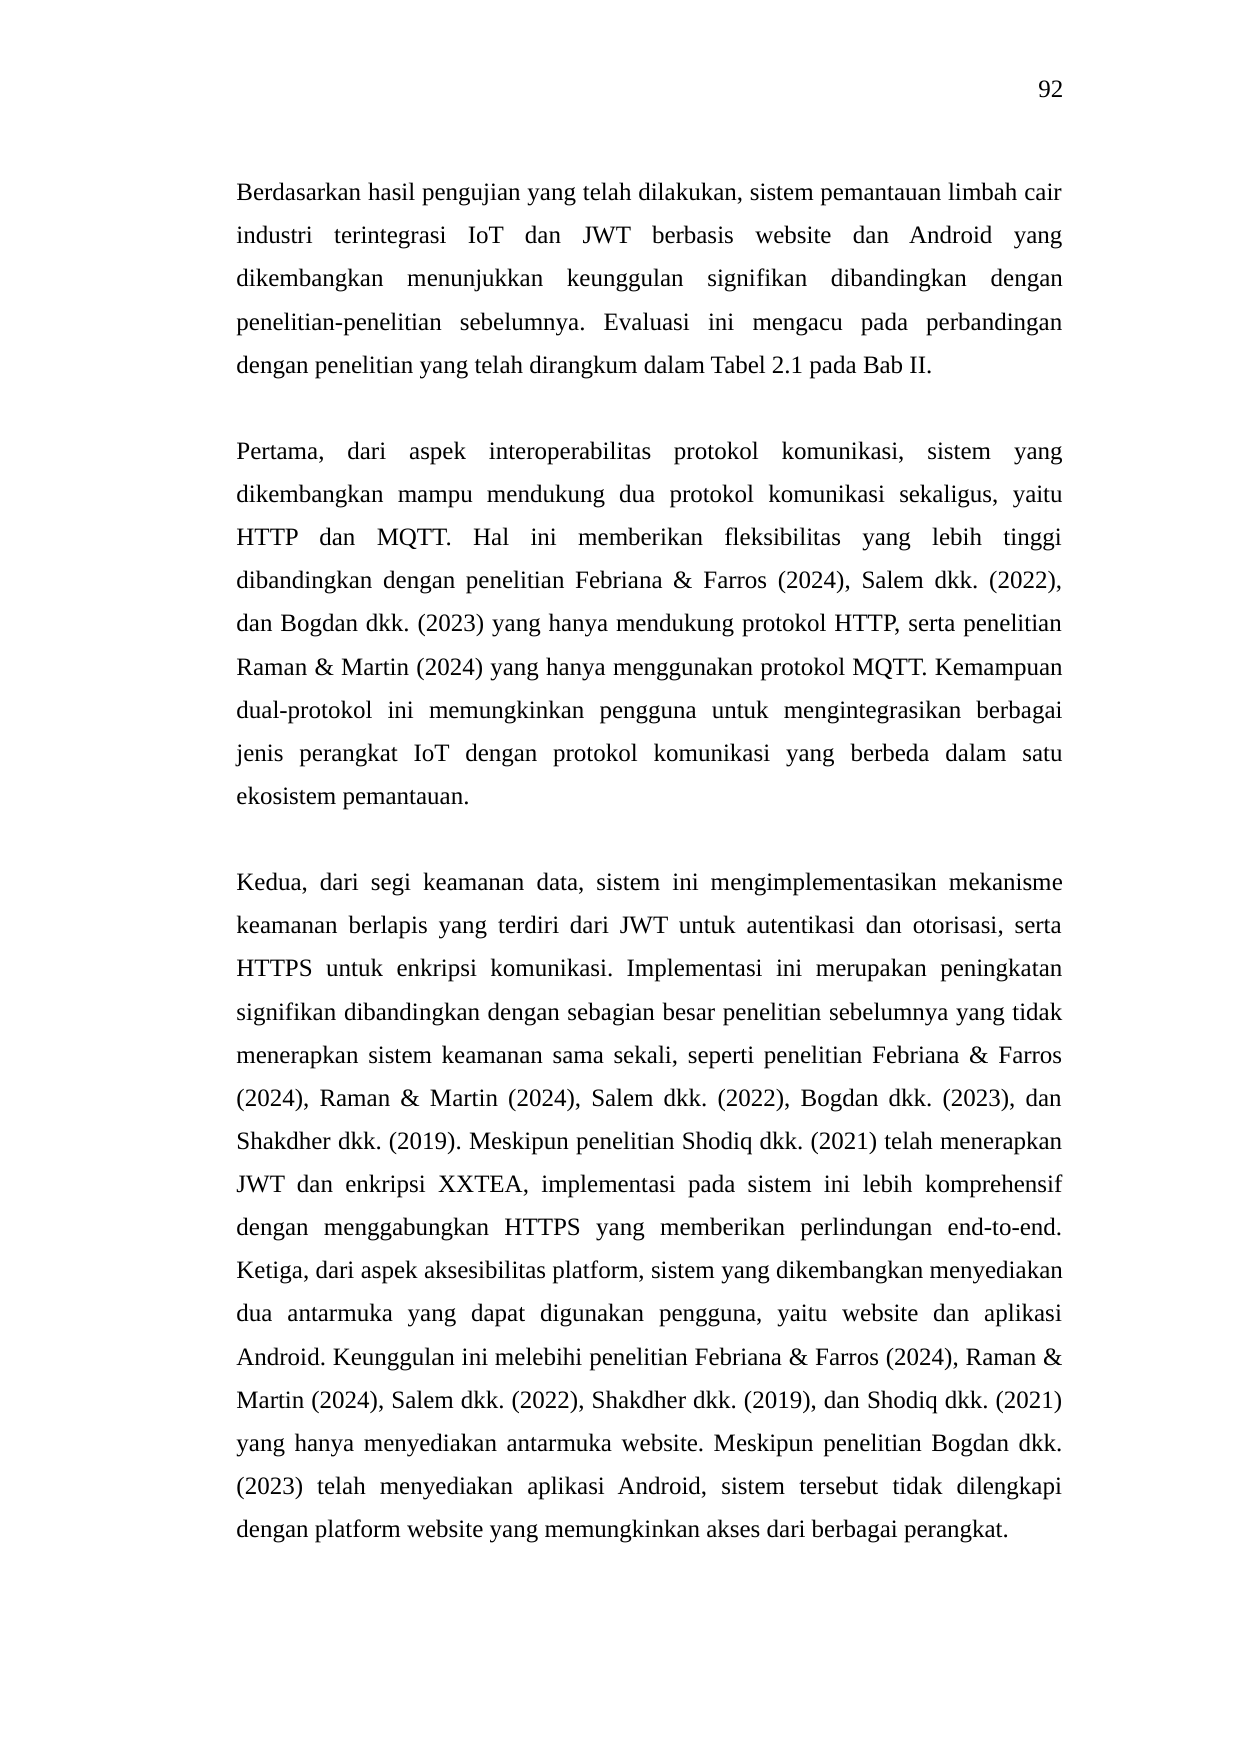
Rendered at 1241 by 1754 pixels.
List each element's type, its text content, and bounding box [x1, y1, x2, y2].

text Berdasarkan hasil pengujian yang telah dilakukan, sistem pemantauan limbah cair industri terintegrasi IoT dan JWT berbasis website dan Android yang dikembangkan menunjukkan keunggulan signifikan dibandingkan dengan penelitian-penelitian sebelumnya. Evaluasi ini mengacu pada perbandingan dengan penelitian yang telah dirangkum dalam Tabel 2.1 pada Bab II. [236, 177, 1063, 378]
text Pertama, dari aspek interoperabilitas protokol komunikasi, sistem yang dikembangkan mampu mendukung dua protokol komunikasi sekaligus, yaitu HTTP dan MQTT. Hal ini memberikan fleksibilitas yang lebih tinggi dibandingkan dengan penelitian Febriana & Farros (2024), Salem dkk. (2022), dan Bogdan dkk. (2023) yang hanya mendukung protokol HTTP, serta penelitian Raman & Martin (2024) yang hanya menggunakan protokol MQTT. Kemampuan dual-protokol ini memungkinkan pengguna untuk mengintegrasikan berbagai jenis perangkat IoT dengan protokol komunikasi yang berbeda dalam satu ekosistem pemantauan. [236, 436, 1063, 810]
text Kedua, dari segi keamanan data, sistem ini mengimplementasikan mekanisme keamanan berlapis yang terdiri dari JWT untuk autentikasi dan otorisasi, serta HTTPS untuk enkripsi komunikasi. Implementasi ini merupakan peningkatan signifikan dibandingkan dengan sebagian besar penelitian sebelumnya yang tidak menerapkan sistem keamanan sama sekali, seperti penelitian Febriana & Farros (2024), Raman & Martin (2024), Salem dkk. (2022), Bogdan dkk. (2023), dan Shakdher dkk. (2019). Meskipun penelitian Shodiq dkk. (2021) telah menerapkan JWT dan enkripsi XXTEA, implementasi pada sistem ini lebih komprehensif dengan menggabungkan HTTPS yang memberikan perlindungan end-to-end. Ketiga, dari aspek aksesibilitas platform, sistem yang dikembangkan menyediakan dua antarmuka yang dapat digunakan pengguna, yaitu website dan aplikasi Android. Keunggulan ini melebihi penelitian Febriana & Farros (2024), Raman & Martin (2024), Salem dkk. (2022), Shakdher dkk. (2019), dan Shodiq dkk. (2021) yang hanya menyediakan antarmuka website. Meskipun penelitian Bogdan dkk. (2023) telah menyediakan aplikasi Android, sistem tersebut tidak dilengkapi dengan platform website yang memungkinkan akses dari berbagai perangkat. [236, 867, 1063, 1543]
